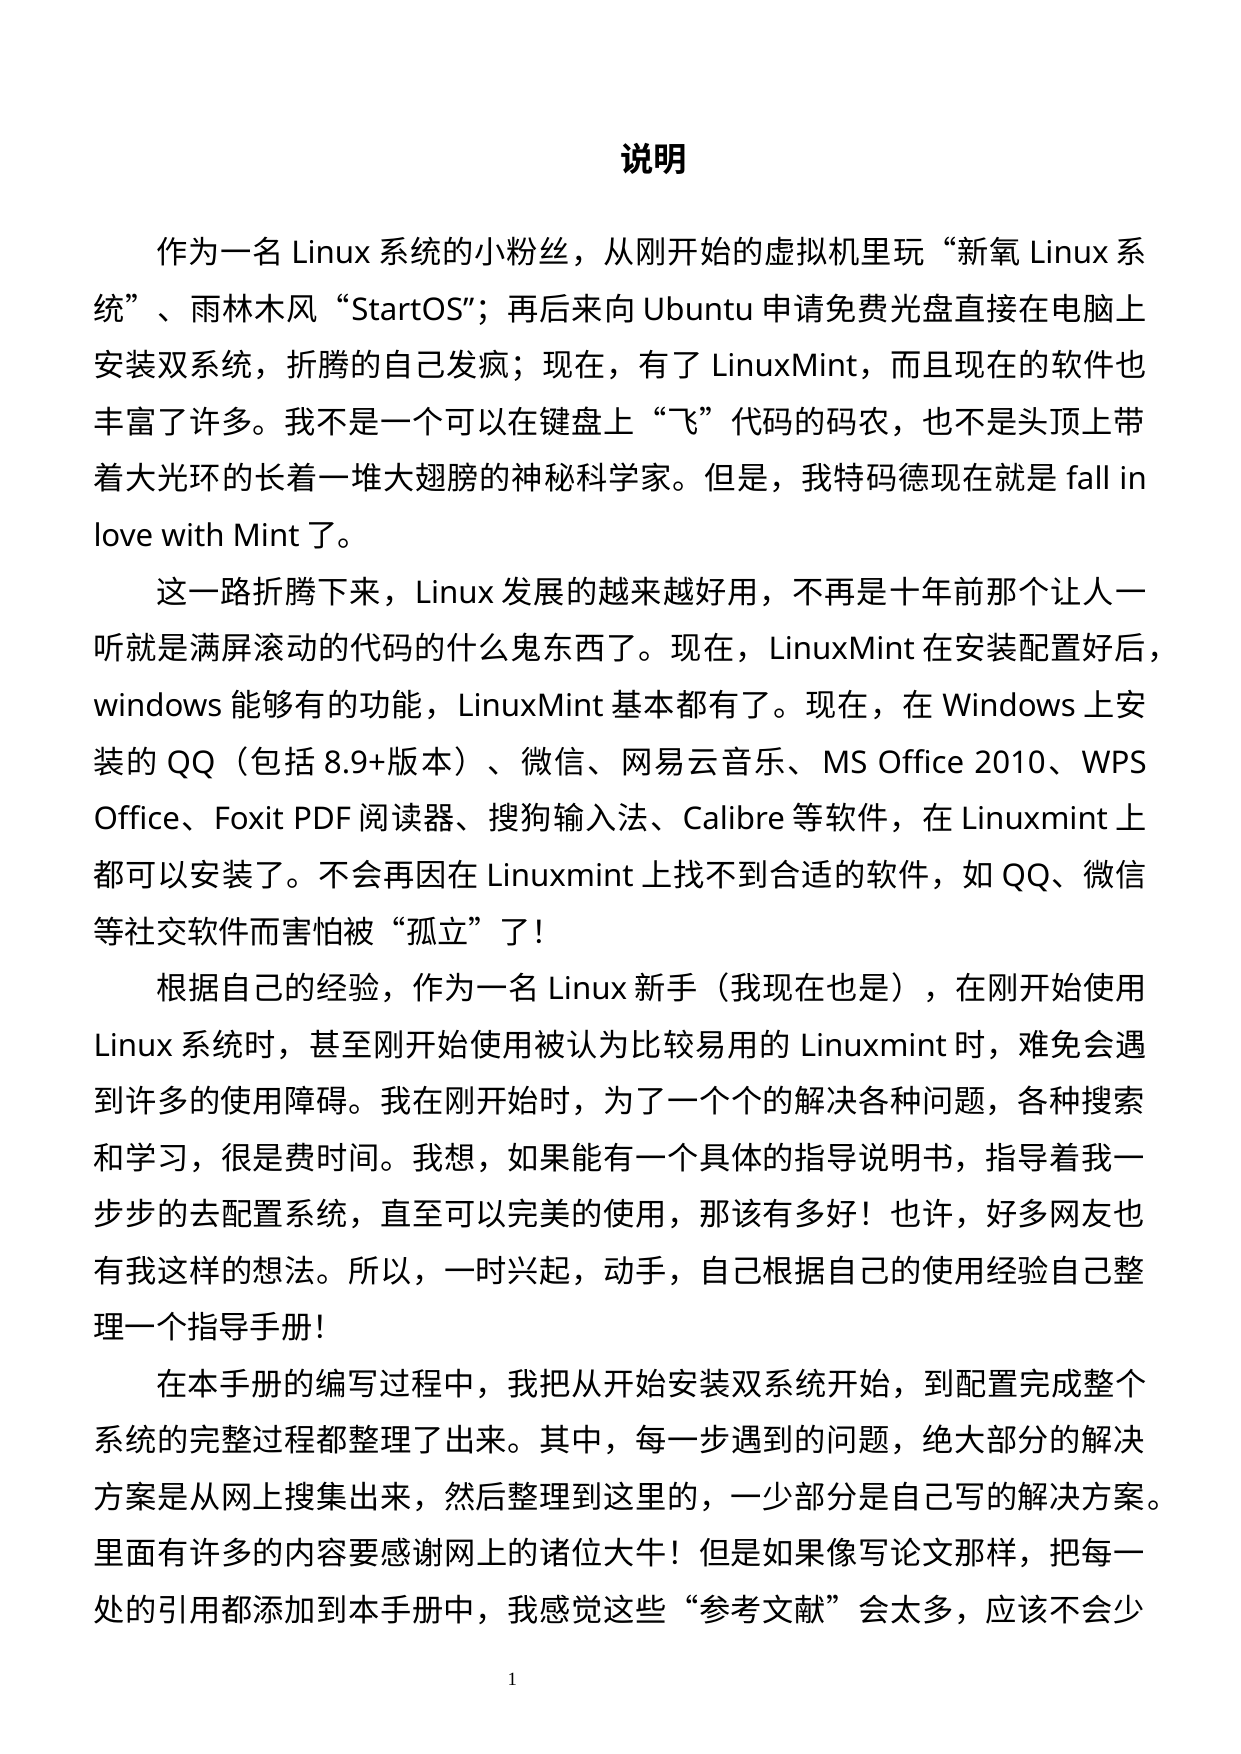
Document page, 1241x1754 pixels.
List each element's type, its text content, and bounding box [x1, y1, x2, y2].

text 这一路折腾下来，Linux发展的越来越好用，不再是十年前那个让人一听就是满屏滚动的代码的什么鬼东西了。现在，LinuxMint在安装配置好后，windows能够有的功能，LinuxMint基本都有了。现在，在Windows上安装的QQ（包括8.9+版本）、微信、网易云音乐、MS Office 2010、WPS Office、Foxit PDF阅读器、搜狗输入法、Calibre等软件，在Linuxmint上都可以安装了。不会再因在Linuxmint上找不到合适的软件，如QQ、微信等社交软件而害怕被“孤立”了！ [93, 567, 1147, 952]
subtitle 说明 [93, 132, 1147, 181]
text 作为一名Linux系统的小粉丝，从刚开始的虚拟机里玩“新氧Linux系统”、雨林木风“StartOS”；再后来向Ubuntu申请免费光盘直接在电脑上安装双系统，折腾的自己发疯；现在，有了LinuxMint，而且现在的软件也丰富了许多。我不是一个可以在键盘上“飞”代码的码农，也不是头顶上带着大光环的长着一堆大翅膀的神秘科学家。但是，我特码德现在就是fall in love with Mint了。 [93, 227, 1147, 556]
text 根据自己的经验，作为一名Linux新手（我现在也是），在刚开始使用Linux系统时，甚至刚开始使用被认为比较易用的Linuxmint时，难免会遇到许多的使用障碍。我在刚开始时，为了一个个的解决各种问题，各种搜索和学习，很是费时间。我想，如果能有一个具体的指导说明书，指导着我一步步的去配置系统，直至可以完美的使用，那该有多好！也许，好多网友也有我这样的想法。所以，一时兴起，动手，自己根据自己的使用经验自己整理一个指导手册！ [93, 963, 1147, 1348]
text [93, 1359, 1147, 1630]
